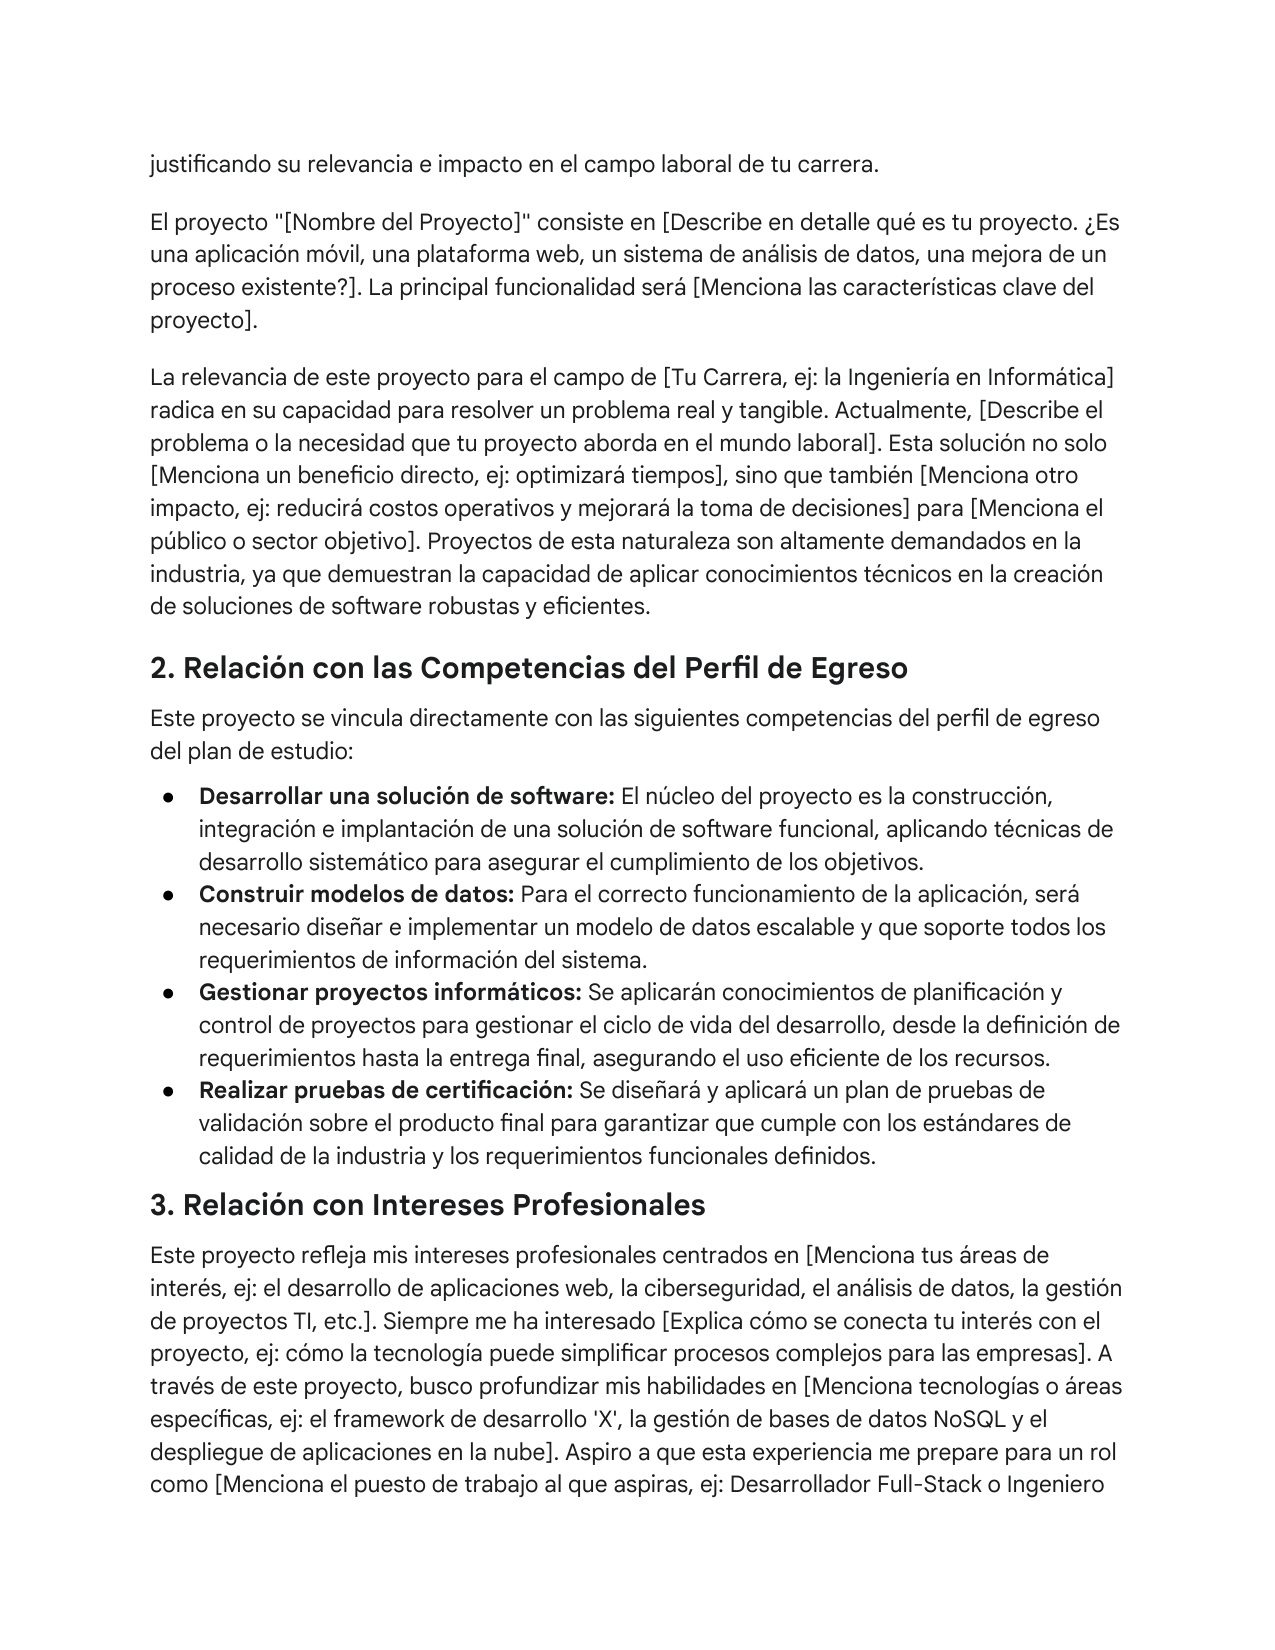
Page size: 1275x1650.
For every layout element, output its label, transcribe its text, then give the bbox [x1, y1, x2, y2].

text La relevancia de este proyecto para el campo de [Tu Carrera, ej: la Ingeniería en Informática] radica en su capacidad para resolver un problema real y tangible. Actualmente, [Describe el problema o la necesidad que tu proyecto aborda en el mundo laboral]. Esta solución no solo [Menciona un beneficio directo, ej: optimizará tiempos], sino que también [Menciona otro impacto, ej: reducirá costos operativos y mejorará la toma de decisiones] para [Menciona el público o sector objetivo]. Proyectos de esta naturaleza son altamente demandados en la industria, ya que demuestran la capacidad de aplicar conocimientos técnicos en la creación de soluciones de software robustas y eficientes. [150, 363, 1125, 621]
text El proyecto "[Nombre del Proyecto]" consiste en [Describe en detalle qué es tu proyecto. ¿Es una aplicación móvil, una plataforma web, un sistema de análisis de datos, una mejora de un proceso existente?]. La principal funcionalidad será [Menciona las características clave del proyecto]. [150, 208, 1125, 334]
list Gestionar proyectos informáticos: Se aplicarán conocimientos de planificación y control de proyectos para gestionar el ciclo de vida del desarrollo, desde la definición de requerimientos hasta la entrega final, asegurando el uso eficiente de los recursos. [161, 978, 1125, 1073]
subtitle 2. Relación con las Competencias del Perfil de Egreso [150, 650, 1125, 687]
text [150, 1241, 1125, 1499]
subtitle 3. Relación con Intereses Profesionales [150, 1187, 1125, 1224]
text Este proyecto se vincula directamente con las siguientes competencias del perfil de egreso del plan de estudio: [150, 704, 1125, 766]
list Realizar pruebas de certificación: Se diseñará y aplicará un plan de pruebas de validación sobre el producto final para garantizar que cumple con los estándares de calidad de la industria y los requerimientos funcionales definidos. [161, 1077, 1125, 1171]
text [150, 150, 1125, 179]
list Construir modelos de datos: Para el correcto funcionamiento de la aplicación, será necesario diseñar e implementar un modelo de datos escalable y que soporte todos los requerimientos de información del sistema. [161, 880, 1125, 974]
list Desarrollar una solución de software: El núcleo del proyecto es la construcción, integración e implantación de una solución de software funcional, aplicando técnicas de desarrollo sistemático para asegurar el cumplimiento de los objetivos. [161, 782, 1125, 876]
